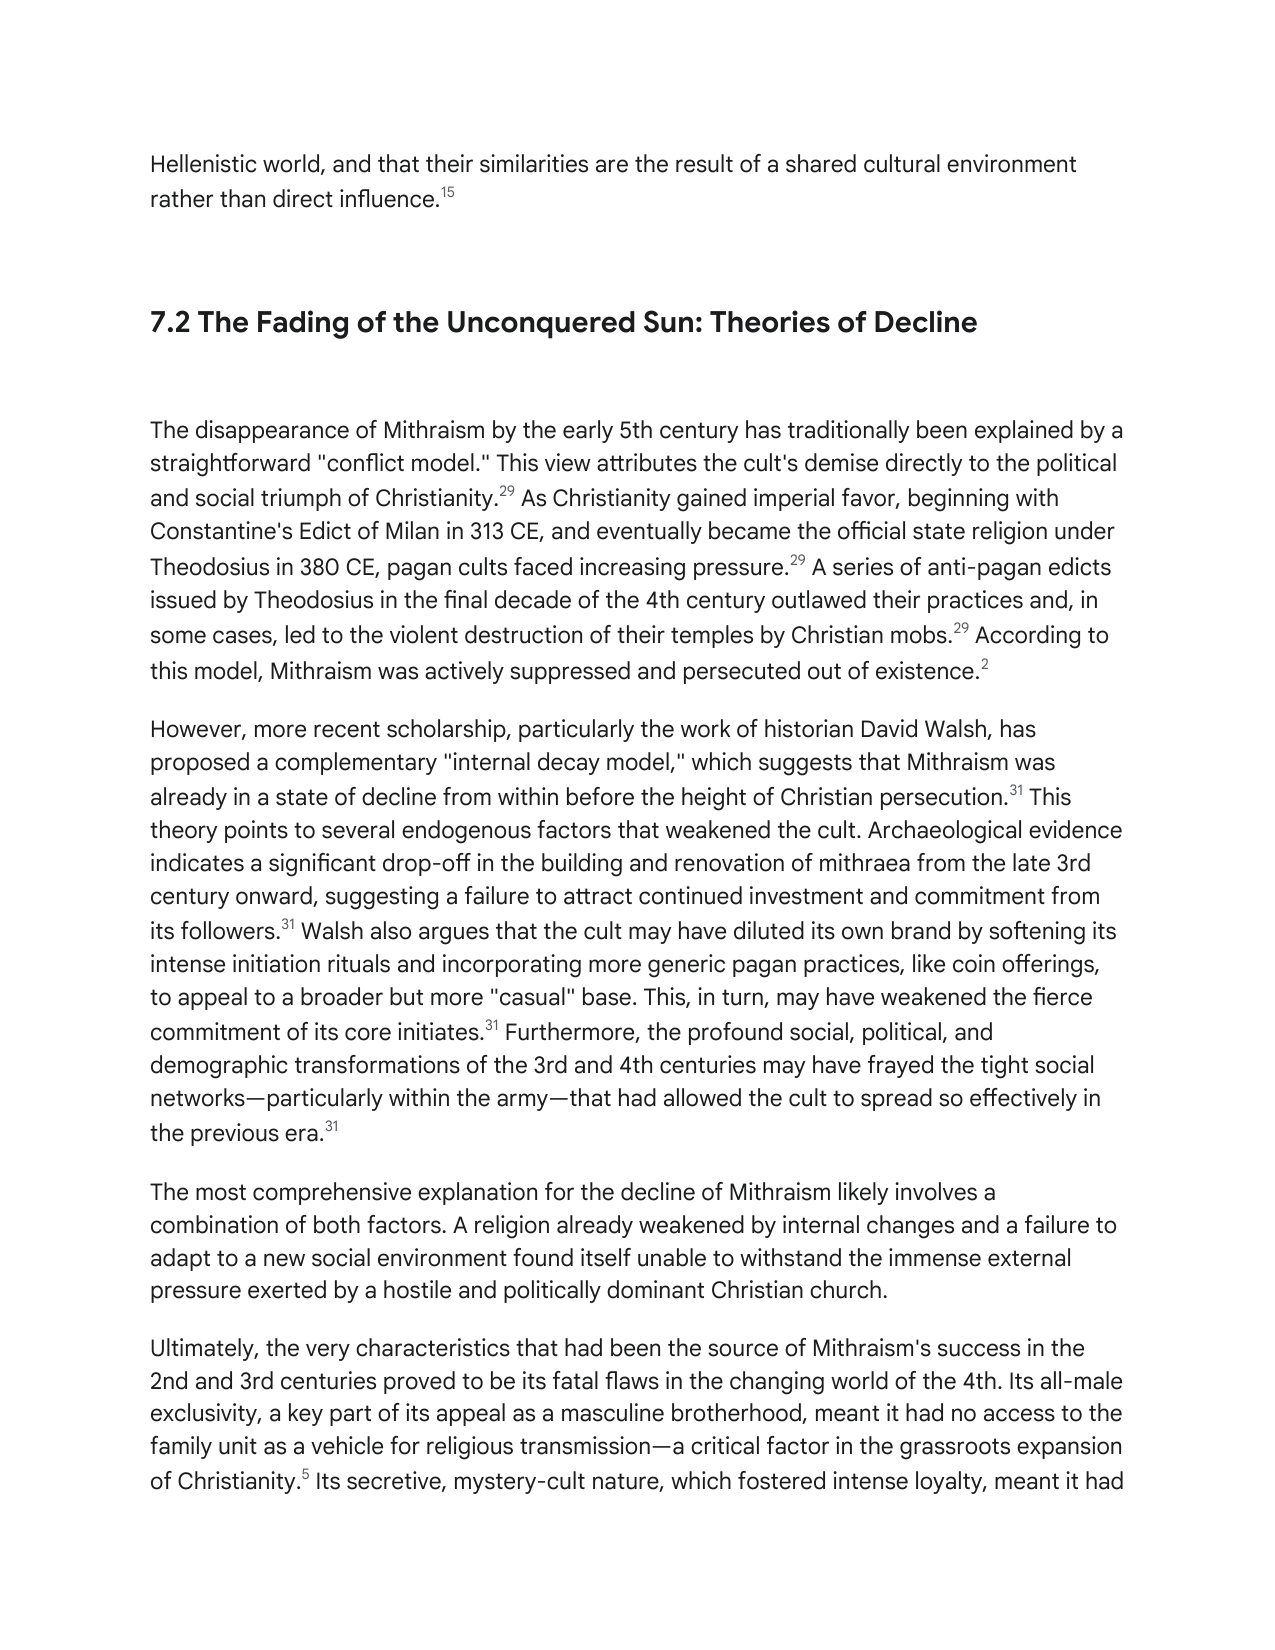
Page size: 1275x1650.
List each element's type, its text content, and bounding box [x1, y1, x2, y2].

text However, more recent scholarship, particularly the work of historian David Walsh, has proposed a complementary "internal decay model," which suggests that Mithraism was already in a state of decline from within before the height of Christian persecution.31 This theory points to several endogenous factors that weakened the cult. Archaeological evidence indicates a significant drop-off in the building and renovation of mithraea from the late 3rd century onward, suggesting a failure to attract continued investment and commitment from its followers.31 Walsh also argues that the cult may have diluted its own brand by softening its intense initiation rituals and incorporating more generic pagan practices, like coin offerings, to appeal to a broader but more "casual" base. This, in turn, may have weakened the fierce commitment of its core initiates.31 Furthermore, the profound social, political, and demographic transformations of the 3rd and 4th centuries may have frayed the tight social networks—particularly within the army—that had allowed the cult to spread so effectively in the previous era.31 [150, 716, 1125, 1149]
text The most comprehensive explanation for the decline of Mithraism likely involves a combination of both factors. A religion already weakened by internal changes and a failure to adapt to a new social environment found itself unable to withstand the immense external pressure exerted by a hostile and politically dominant Christian church. [150, 1178, 1125, 1305]
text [150, 150, 1125, 214]
subtitle 7.2 The Fading of the Unconquered Sun: Theories of Decline [150, 304, 1125, 341]
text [150, 1334, 1125, 1497]
text The disappearance of Mithraism by the early 5th century has traditionally been explained by a straightforward "conflict model." This view attributes the cult's demise directly to the political and social triumph of Christianity.29 As Christianity gained imperial favor, beginning with Constantine's Edict of Milan in 313 CE, and eventually became the official state religion under Theodosius in 380 CE, pagan cults faced increasing pressure.29 A series of anti-pagan edicts issued by Theodosius in the final decade of the 4th century outlawed their practices and, in some cases, led to the violent destruction of their temples by Christian mobs.29 According to this model, Mithraism was actively suppressed and persecuted out of existence.2 [150, 416, 1125, 686]
